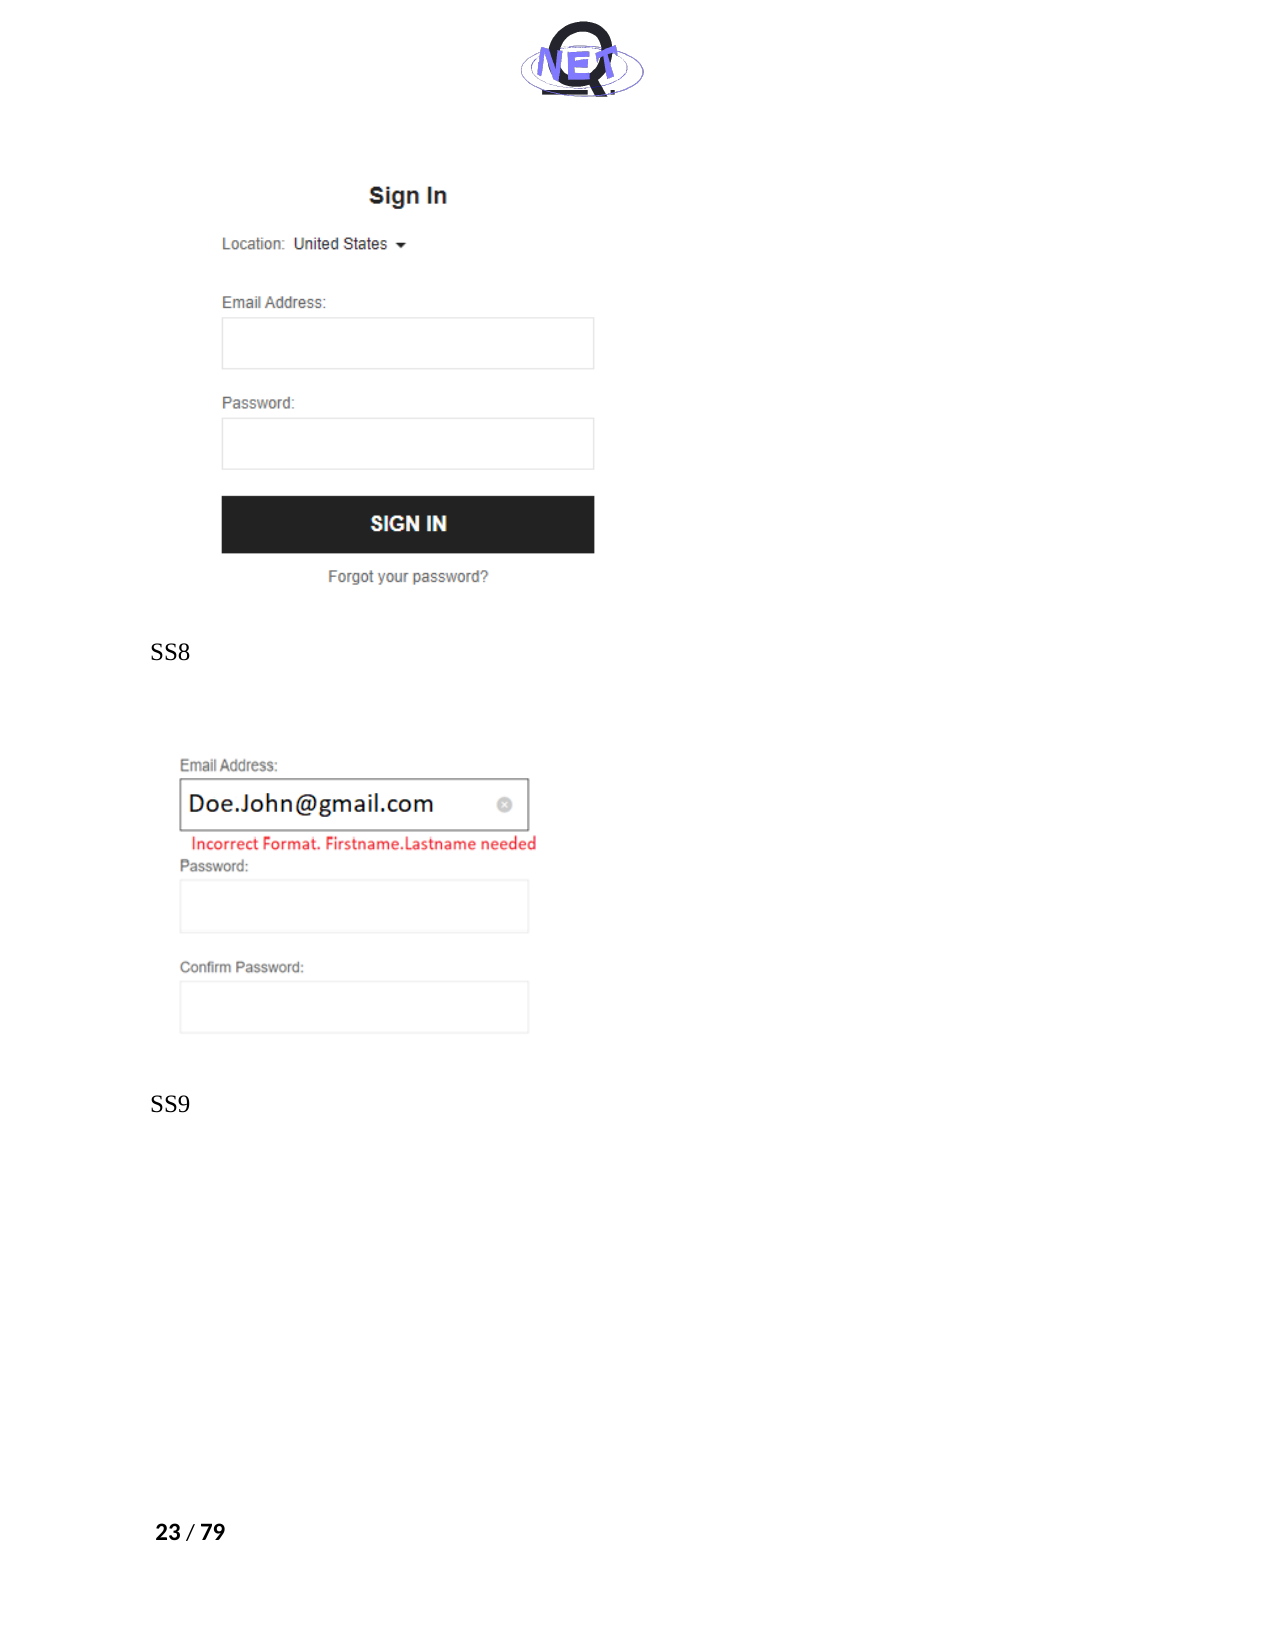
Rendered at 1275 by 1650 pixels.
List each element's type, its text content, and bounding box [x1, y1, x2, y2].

text SS8 [150, 637, 1125, 666]
picture [510, 12, 652, 103]
picture [150, 150, 669, 607]
picture [150, 757, 568, 1059]
text SS9 [150, 1089, 1125, 1118]
